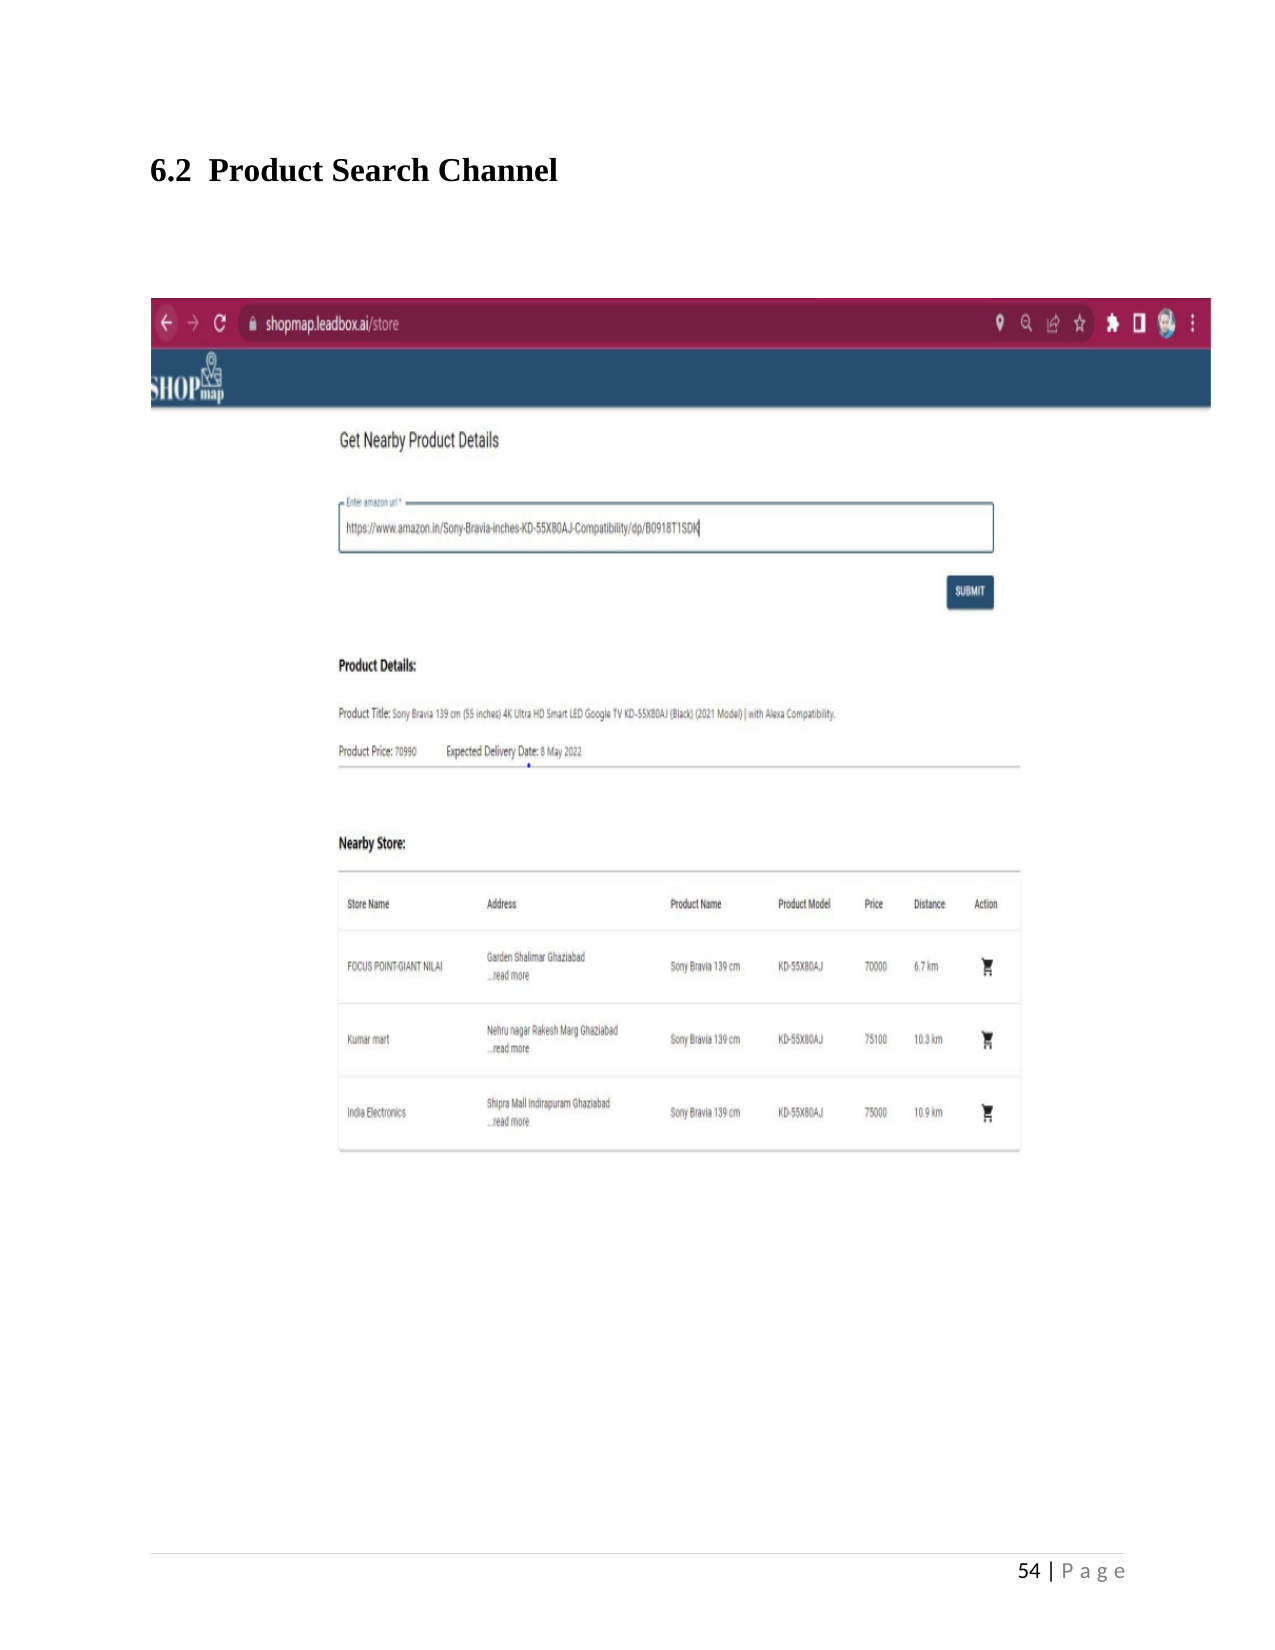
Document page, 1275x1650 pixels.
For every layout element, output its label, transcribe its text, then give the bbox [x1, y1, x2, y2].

picture [150, 298, 1213, 1154]
text 6.2 Product Search Channel [150, 150, 1125, 188]
